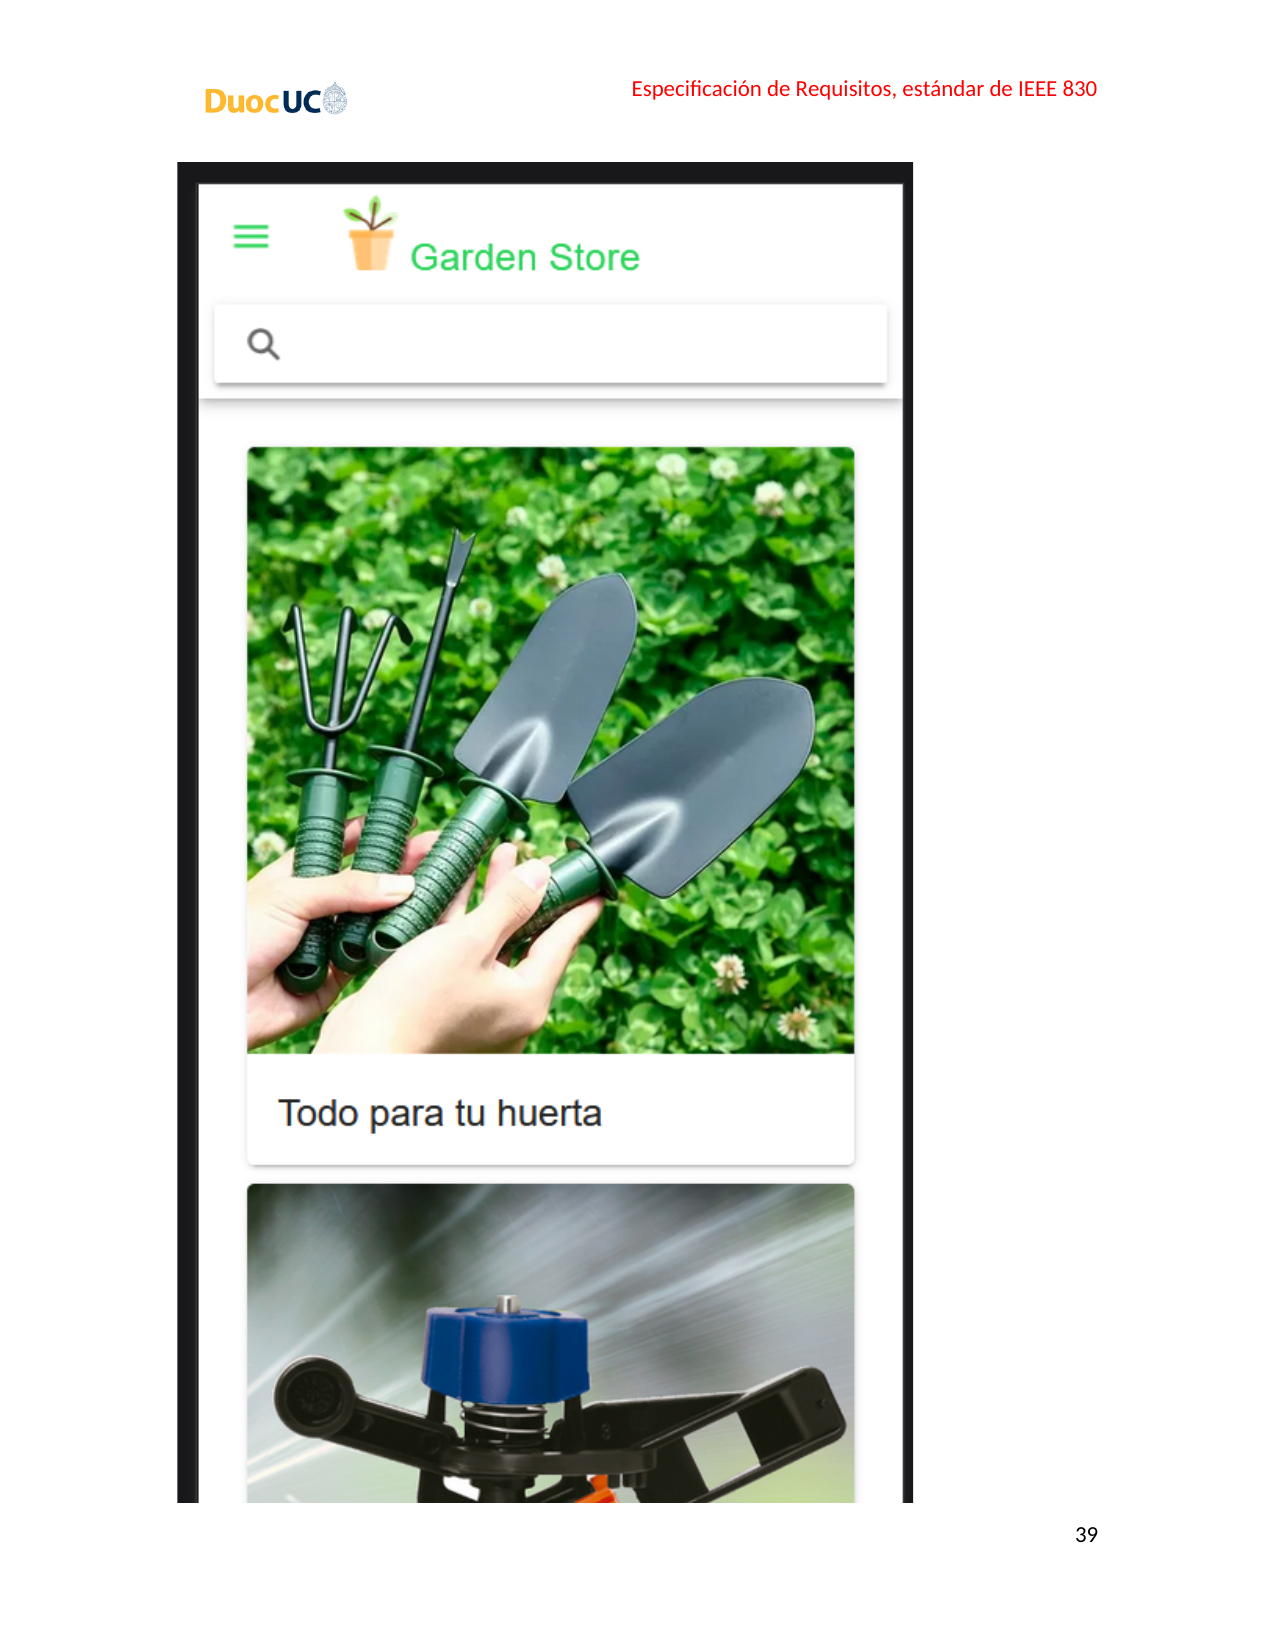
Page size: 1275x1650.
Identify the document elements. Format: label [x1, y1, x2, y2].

picture [177, 162, 914, 1503]
picture [198, 78, 352, 117]
